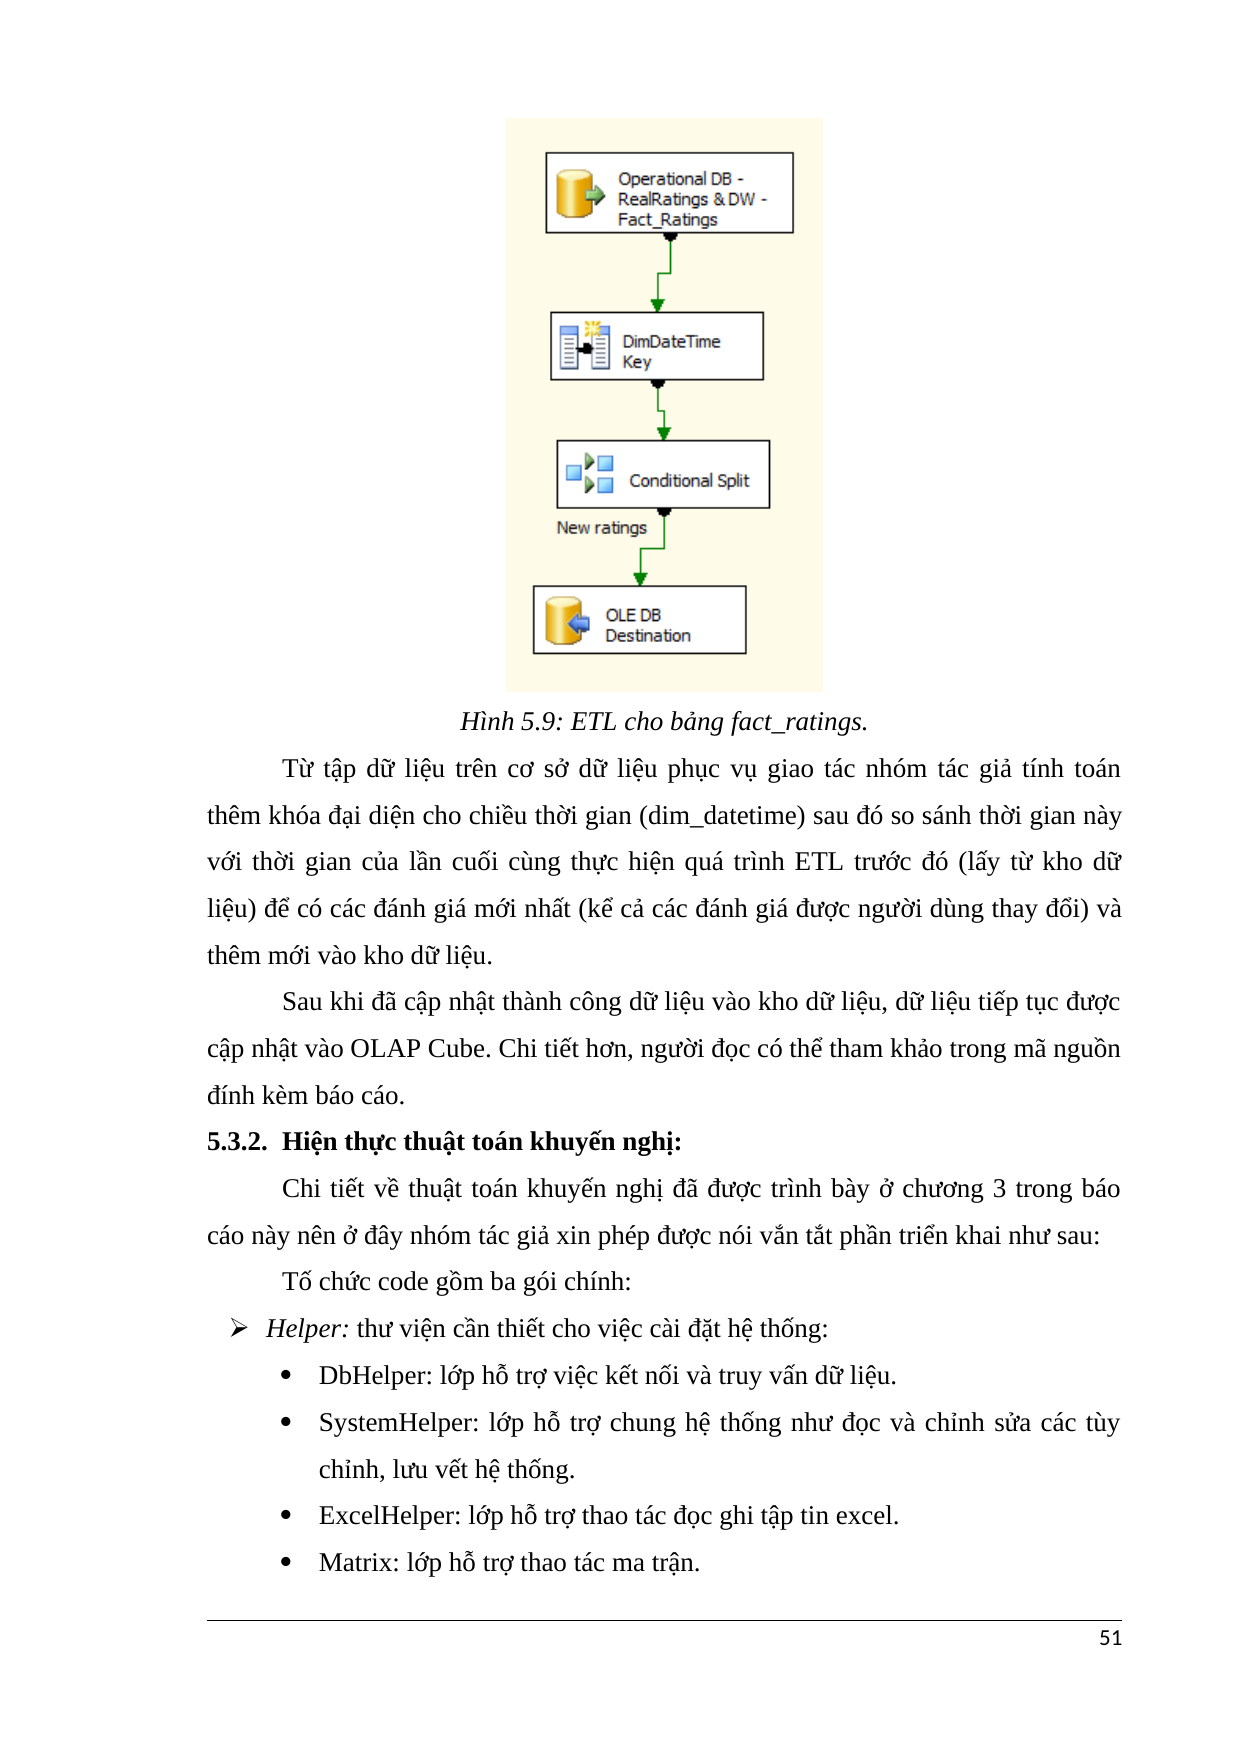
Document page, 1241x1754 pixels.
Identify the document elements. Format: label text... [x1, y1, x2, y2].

text Từ tập dữ liệu trên cơ sở dữ liệu phục vụ giao tác nhóm tác giả tính toán thêm khóa đại diện cho chiều thời gian (dim_datetime) sau đó so sánh thời gian này với thời gian của lần cuối cùng thực hiện quá trình ETL trước đó (lấy từ kho dữ liệu) để có các đánh giá mới nhất (kể cả các đánh giá được người dùng thay đổi) và thêm mới vào kho dữ liệu. [207, 752, 1122, 970]
list DbHelper: lớp hỗ trợ việc kết nối và truy vấn dữ liệu. [281, 1359, 1122, 1390]
subtitle Hiện thực thuật toán khuyến nghị: [207, 1126, 1122, 1157]
list Helper: thư viện cần thiết cho việc cài đặt hệ thống: [228, 1312, 1122, 1343]
text Chi tiết về thuật toán khuyến nghị đã được trình bày ở chương 3 trong báo cáo này nên ở đây nhóm tác giả xin phép được nói vắn tắt phần triển khai như sau: [207, 1172, 1122, 1250]
text Hình 5.9: ETL cho bảng fact_ratings. [207, 706, 1122, 737]
text Sau khi đã cập nhật thành công dữ liệu vào kho dữ liệu, dữ liệu tiếp tục được cập nhật vào OLAP Cube. Chi tiết hơn, người đọc có thể tham khảo trong mã nguồn đính kèm báo cáo. [207, 986, 1122, 1110]
list Matrix: lớp hỗ trợ thao tác ma trận. [281, 1546, 1122, 1577]
list SystemHelper: lớp hỗ trợ chung hệ thống như đọc và chỉnh sửa các tùy chỉnh, lưu vết hệ thống. [281, 1406, 1122, 1484]
text Tố chức code gồm ba gói chính: [207, 1266, 1122, 1297]
picture [505, 118, 823, 692]
list ExcelHelper: lớp hỗ trợ thao tác đọc ghi tập tin excel. [281, 1499, 1122, 1531]
